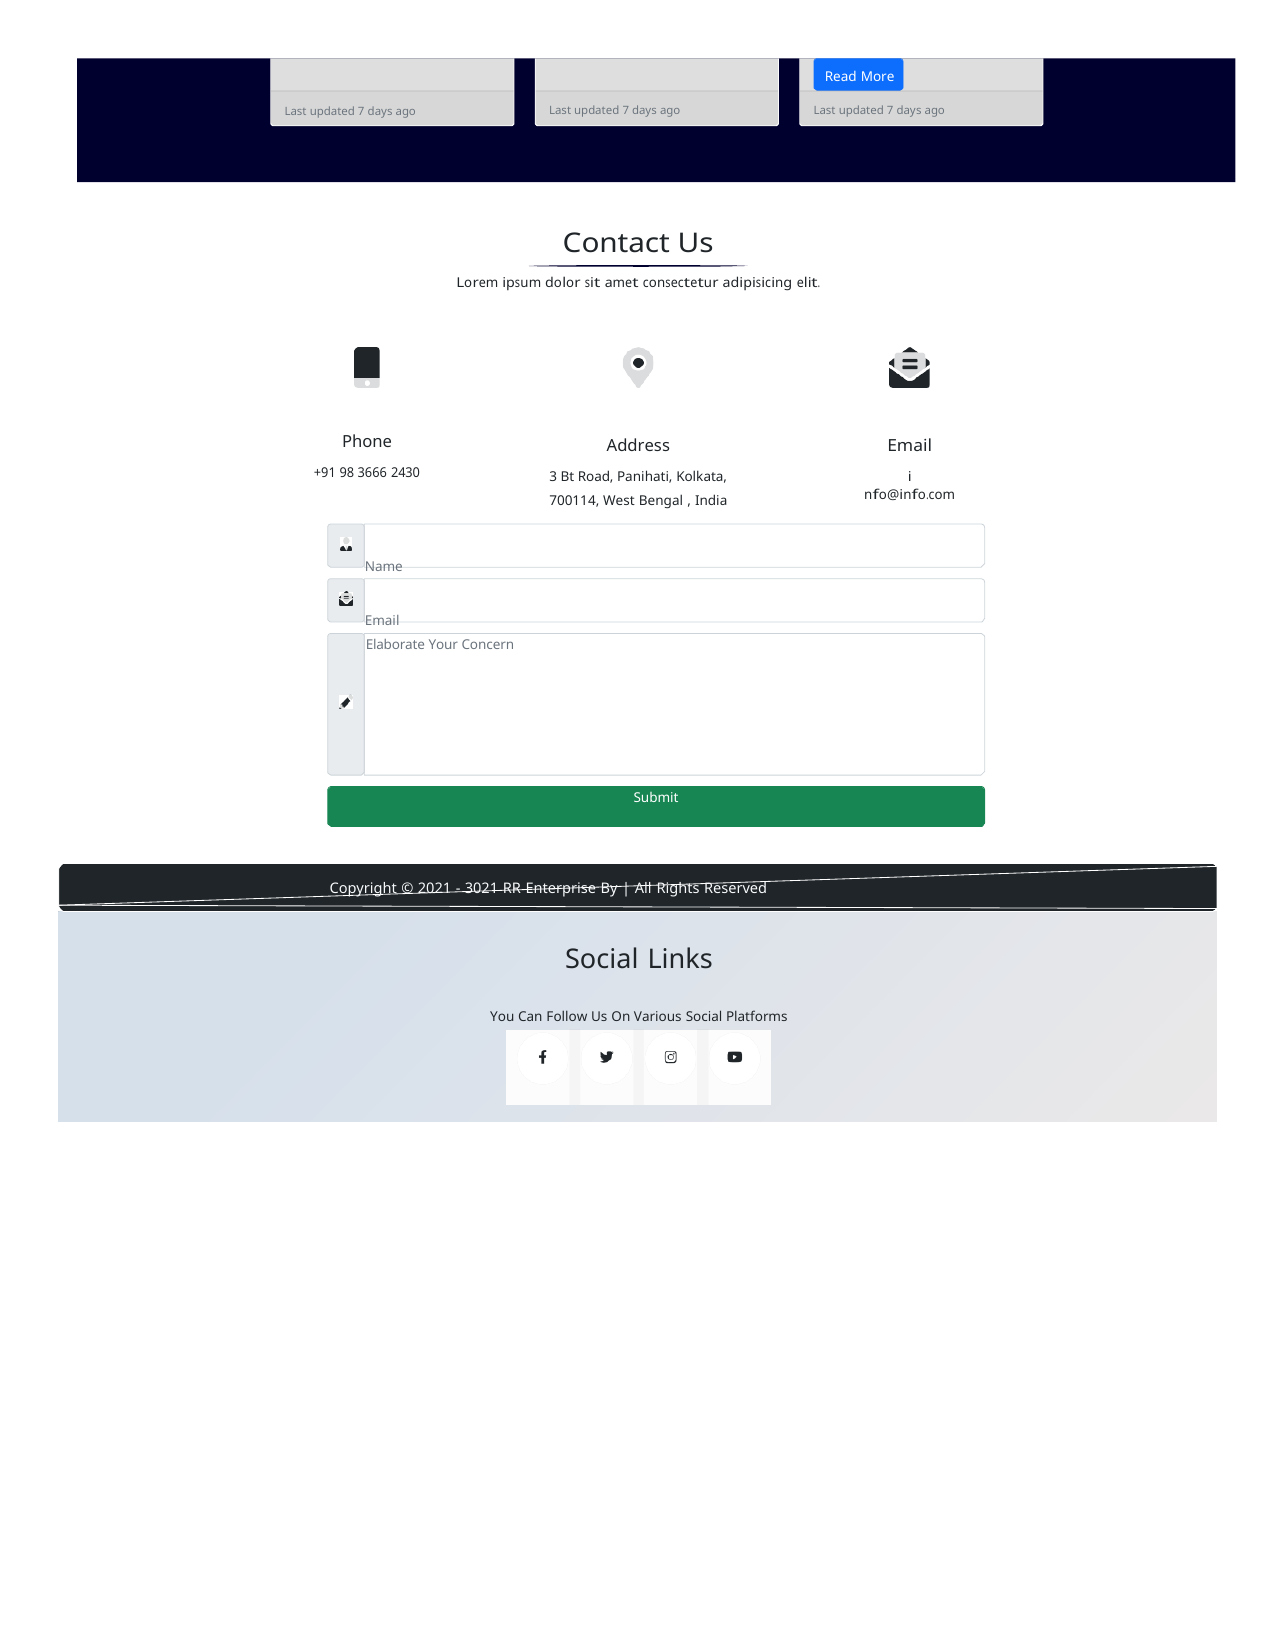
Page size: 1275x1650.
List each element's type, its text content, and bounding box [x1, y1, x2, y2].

subtitle Address [527, 433, 749, 456]
text info@info.com [863, 467, 956, 503]
picture [339, 694, 353, 709]
subtitle Email [863, 433, 956, 456]
subtitle Phone [314, 429, 420, 452]
text Lorem ipsum dolor sit amet consectetur adipisicing elit. [49, 266, 1227, 291]
text 3 Bt Road, Panihati, Kolkata, 700114, West Bengal , India [527, 467, 749, 509]
picture [340, 537, 352, 551]
text +91 98 3666 2430 [313, 462, 420, 481]
picture [354, 347, 380, 388]
picture [622, 347, 654, 388]
subtitle Contact Us [49, 223, 1227, 260]
picture [889, 347, 930, 388]
picture [339, 591, 353, 606]
picture [58, 911, 1217, 1122]
